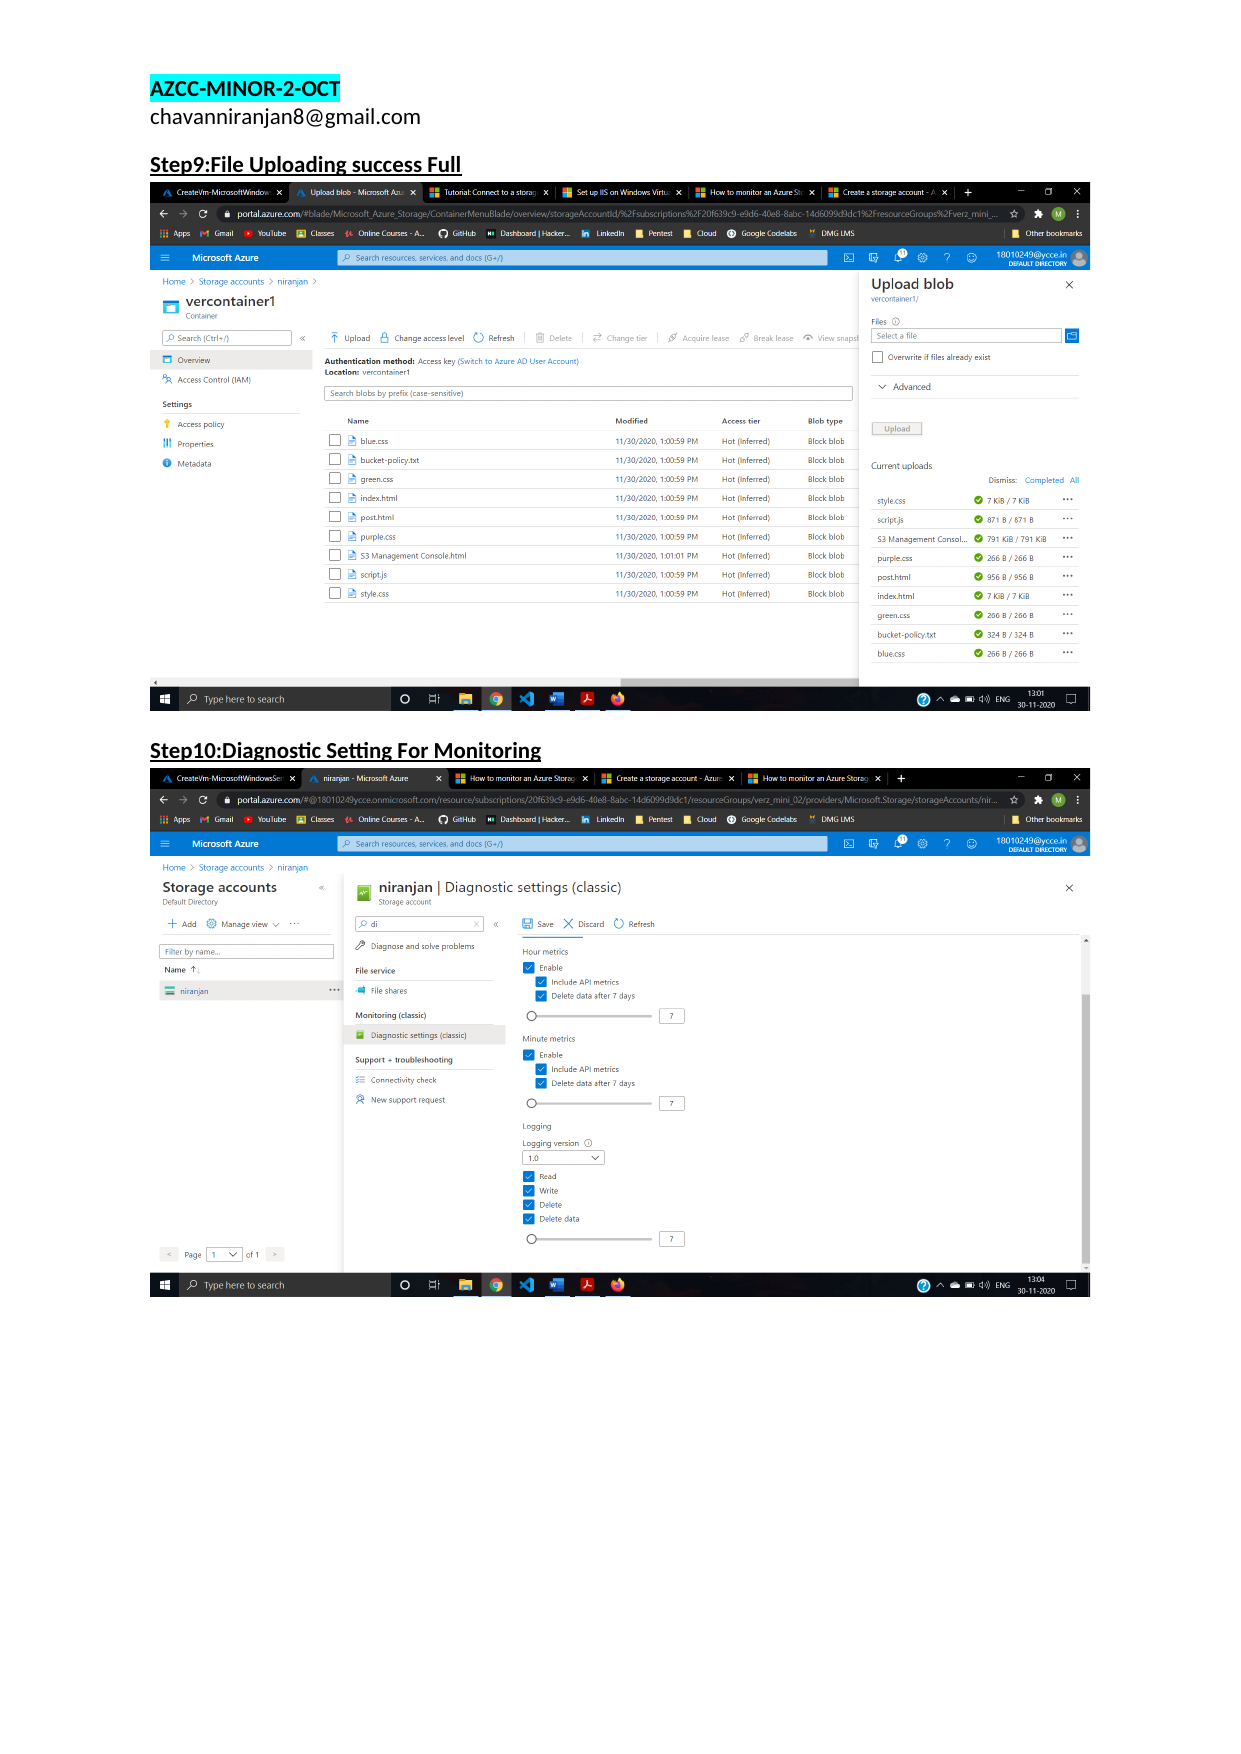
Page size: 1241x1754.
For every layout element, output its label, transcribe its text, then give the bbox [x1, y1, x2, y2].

picture [150, 182, 1091, 711]
text Step10:Diagnostic Setting For Monitoring [150, 736, 1090, 768]
text Step9:File Uploading success Full [150, 150, 1090, 182]
picture [150, 768, 1091, 1297]
